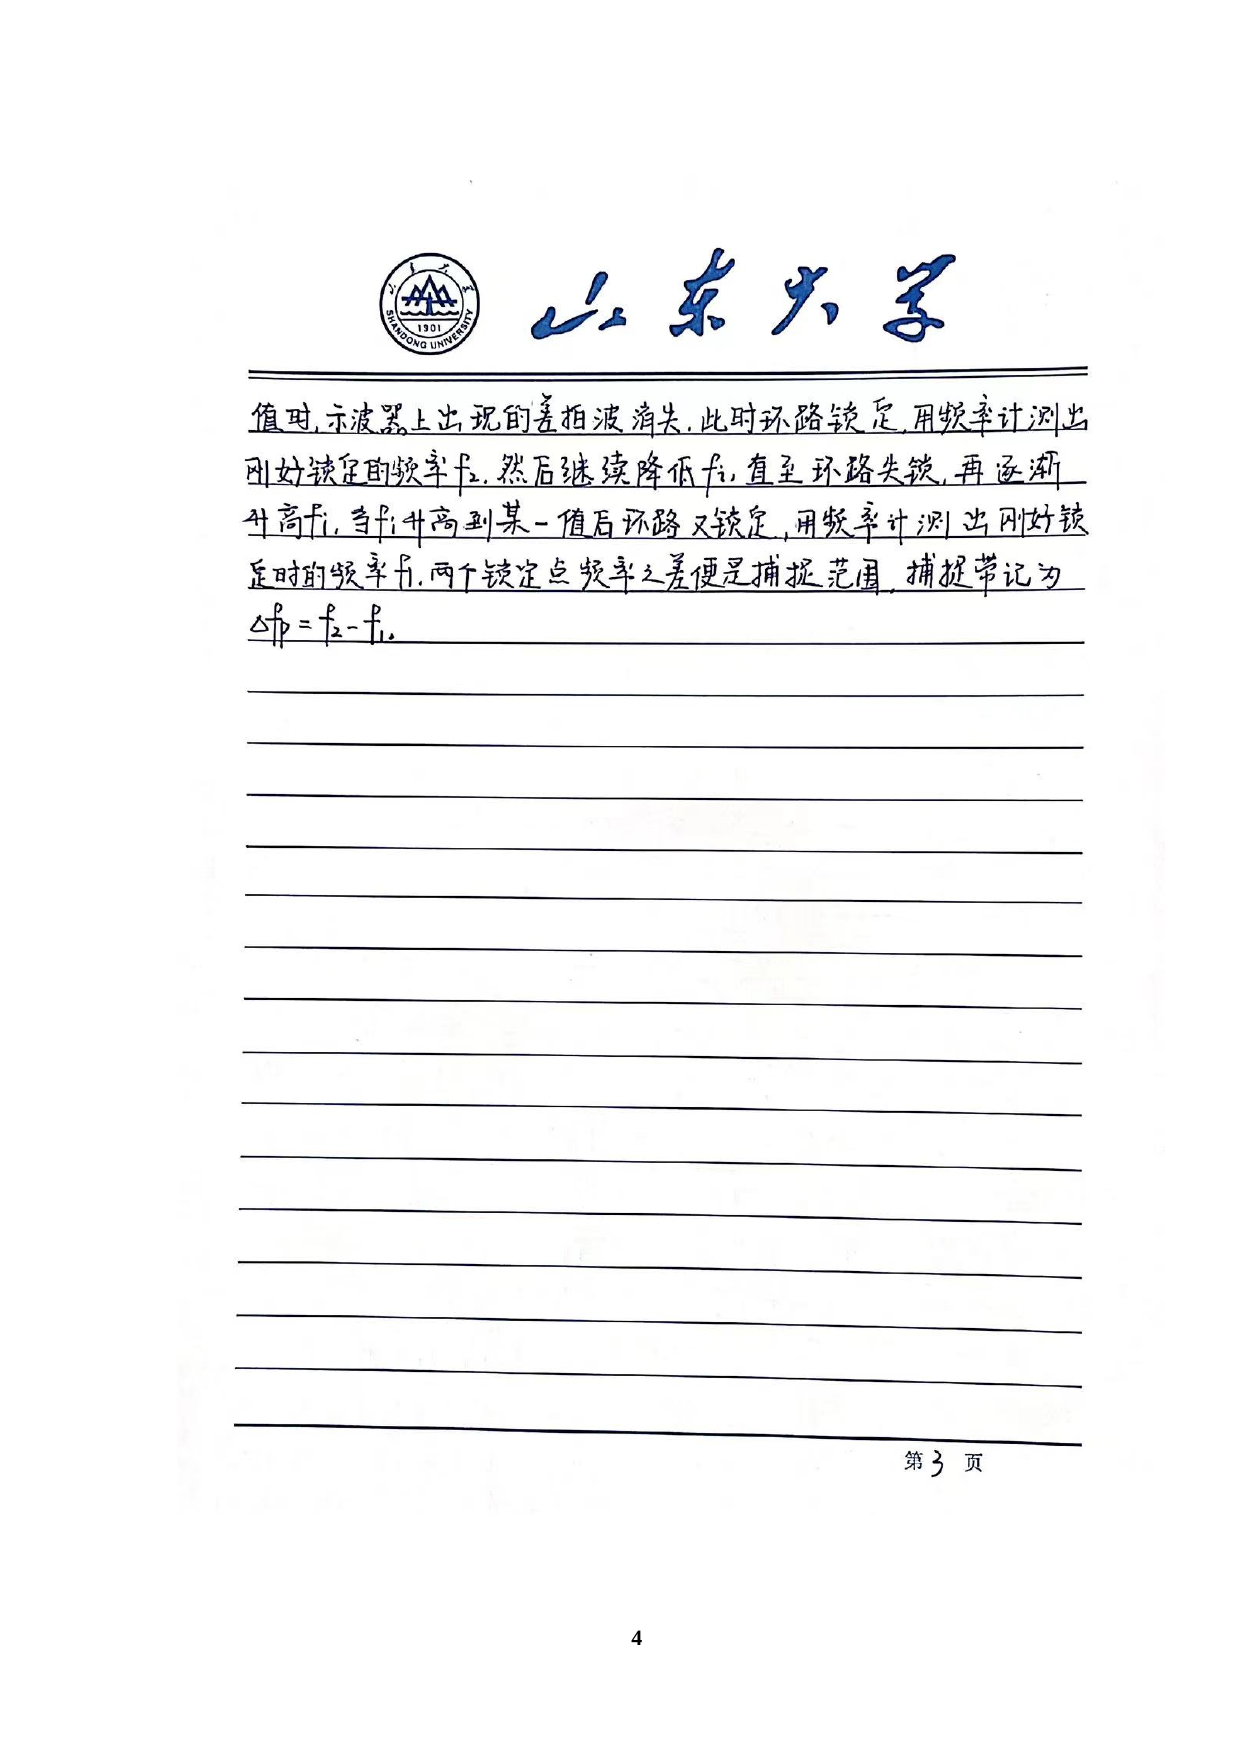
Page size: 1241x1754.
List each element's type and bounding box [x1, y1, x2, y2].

picture [177, 162, 1166, 1515]
